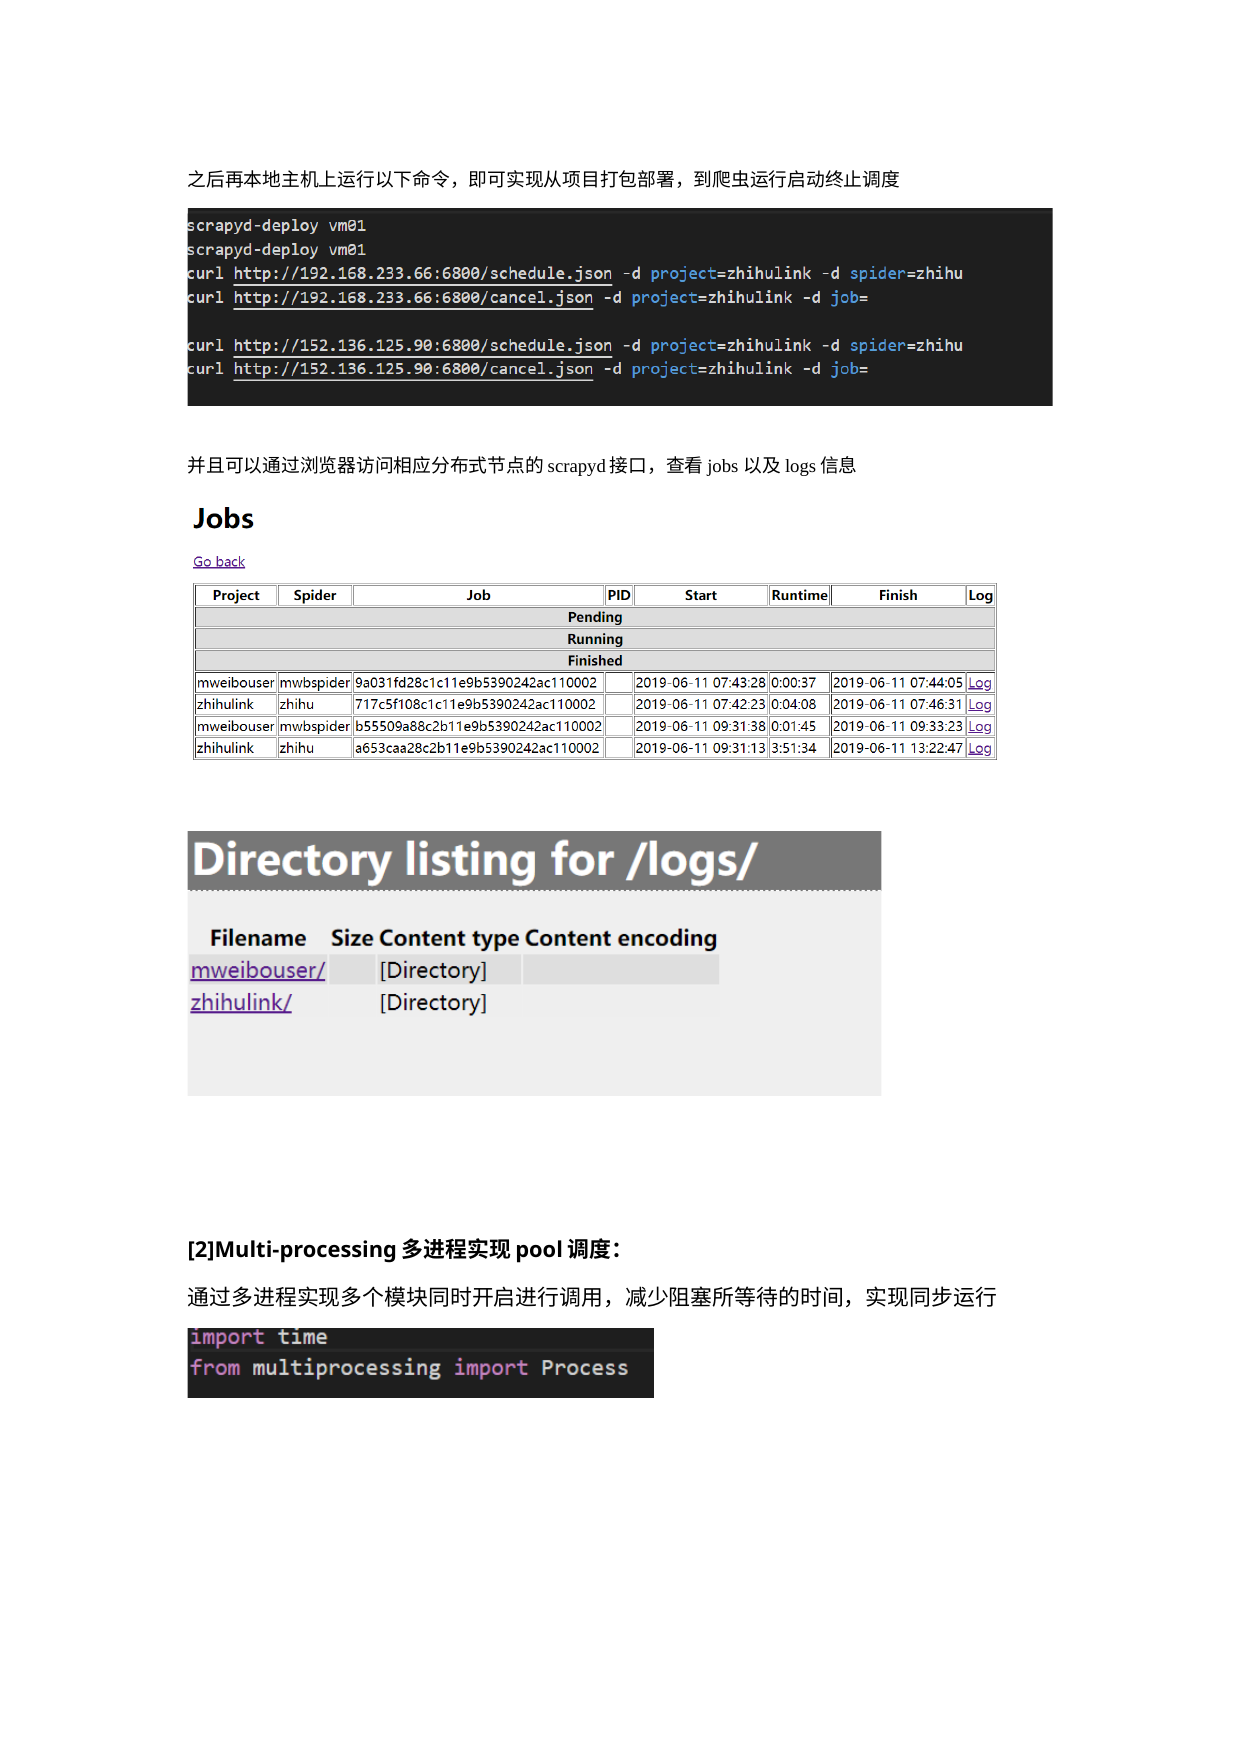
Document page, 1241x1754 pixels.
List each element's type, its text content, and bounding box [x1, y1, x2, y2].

text 通过多进程实现多个模块同时开启进行调用，减少阻塞所等待的时间，实现同步运行 [187, 1280, 1053, 1312]
text 并且可以通过浏览器访问相应分布式节点的scrapyd接口，查看jobs 以及 logs信息 [187, 448, 1053, 481]
picture [187, 1328, 654, 1398]
picture [187, 208, 1053, 406]
text [2]Multi-processing多进程实现pool调度： [187, 1232, 1053, 1264]
text 之后再本地主机上运行以下命令，即可实现从项目打包部署，到爬虫运行启动终止调度 [187, 162, 1053, 194]
picture [187, 831, 882, 1096]
picture [187, 494, 1053, 814]
